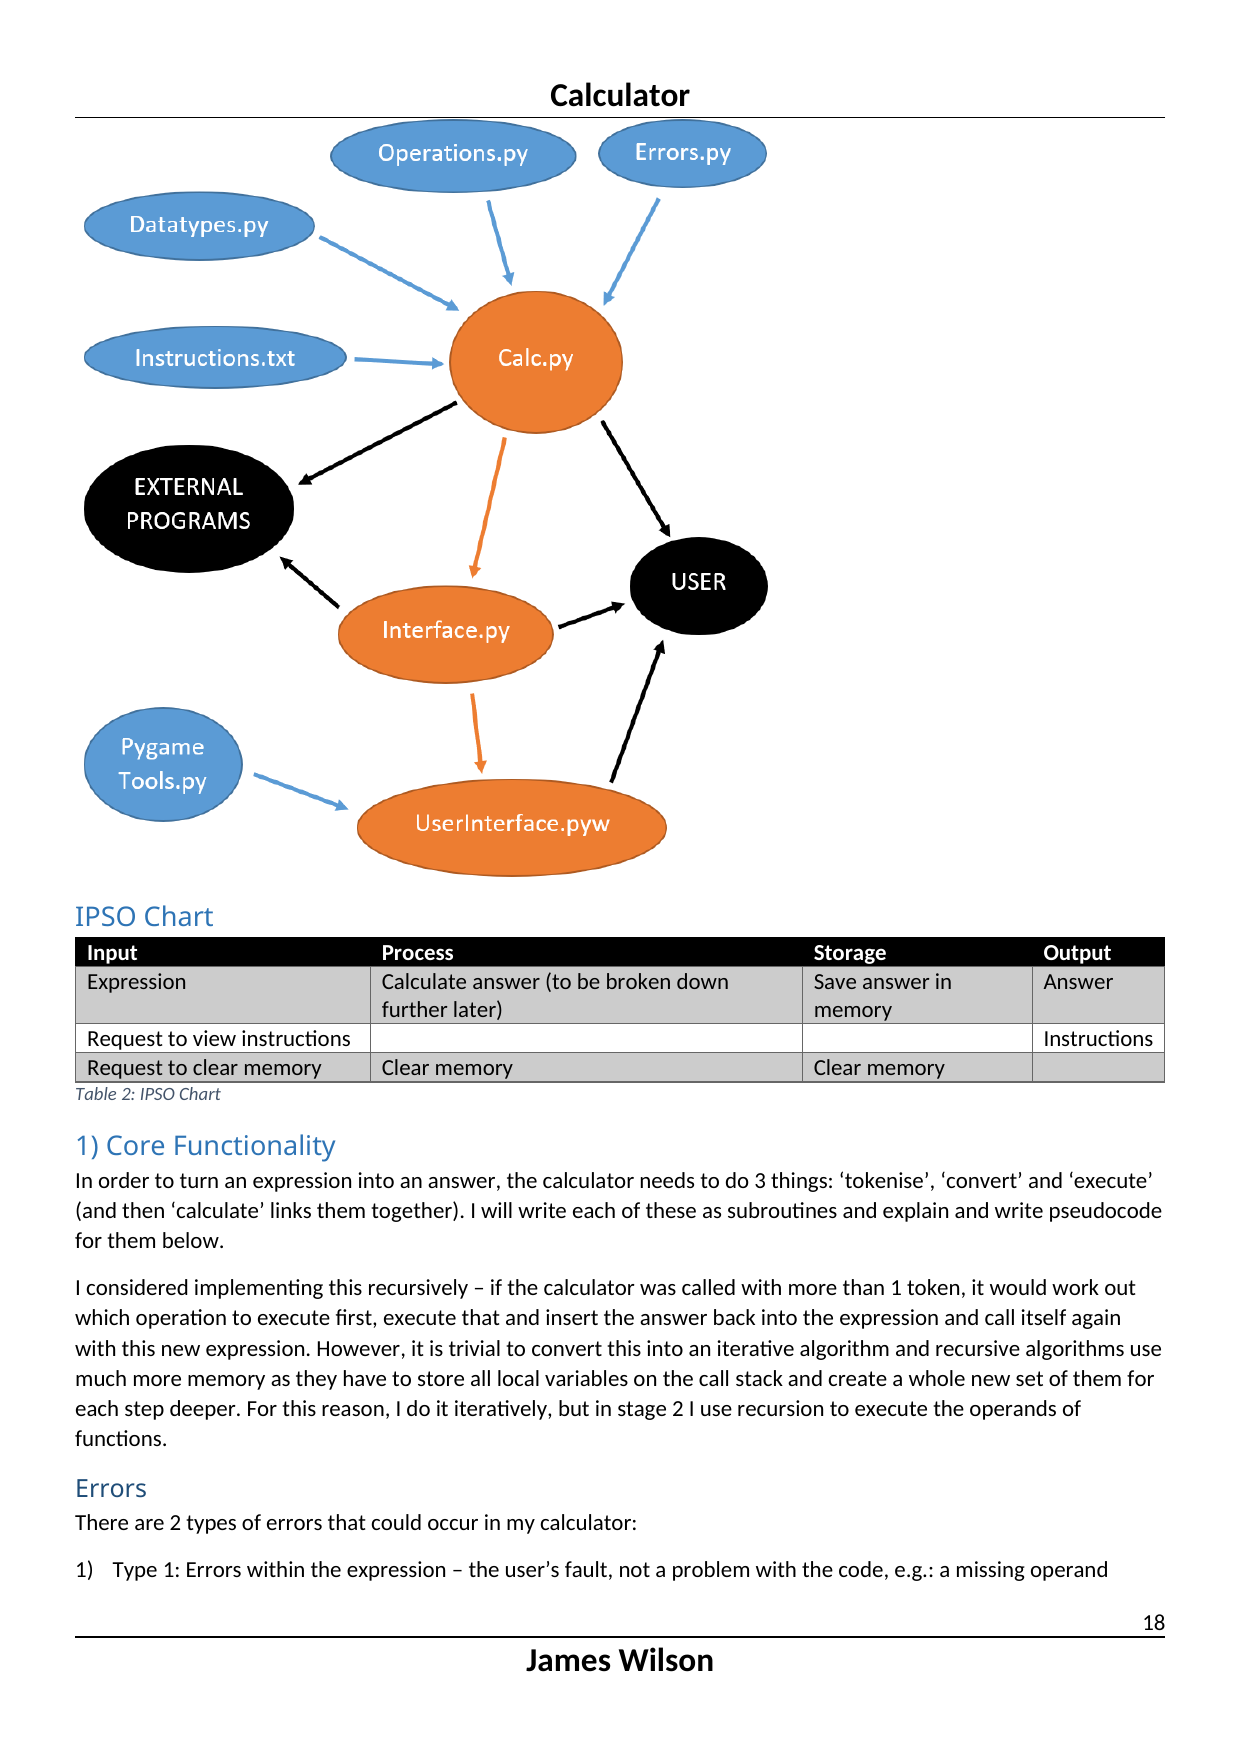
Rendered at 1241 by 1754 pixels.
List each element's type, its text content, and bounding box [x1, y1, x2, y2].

list Type 1: Errors within the expression – the user’s fault, not a problem with the code, e.g.: a missing operand [75, 1555, 1165, 1583]
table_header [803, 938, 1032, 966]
subtitle IPSO Chart [75, 897, 1165, 934]
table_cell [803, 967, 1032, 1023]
text I considered implementing this recursively – if the calculator was called with more than 1 token, it would work out which operation to execute first, execute that and insert the answer back into the expression and call itself again with this new expression. However, it is trivial to convert this into an iterative algorithm and recursive algorithms use much more memory as they have to store all local variables on the call stack and create a whole new set of them for each step deeper. For this reason, I do it iteratively, but in stage 2 I use recursion to execute the operands of functions. [75, 1273, 1165, 1452]
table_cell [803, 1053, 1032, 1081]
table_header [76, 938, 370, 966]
text In order to turn an expression into an answer, the calculator needs to do 3 things: ‘tokenise’, ‘convert’ and ‘execute’ (and then ‘calculate’ links them together). I will write each of these as subroutines and explain and write pseudocode for them below. [75, 1166, 1165, 1254]
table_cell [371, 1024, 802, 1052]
text Table 2: IPSO Chart [75, 1083, 1165, 1105]
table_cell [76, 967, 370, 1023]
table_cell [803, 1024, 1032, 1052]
subtitle Errors [75, 1471, 1165, 1505]
picture [75, 118, 770, 879]
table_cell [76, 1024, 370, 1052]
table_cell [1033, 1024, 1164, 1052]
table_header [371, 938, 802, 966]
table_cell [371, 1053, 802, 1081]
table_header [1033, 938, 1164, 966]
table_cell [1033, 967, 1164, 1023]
text There are 2 types of errors that could occur in my calculator: [75, 1508, 1165, 1536]
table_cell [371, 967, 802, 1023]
subtitle 1) Core Functionality [75, 1126, 1165, 1163]
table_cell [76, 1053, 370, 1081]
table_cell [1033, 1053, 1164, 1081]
